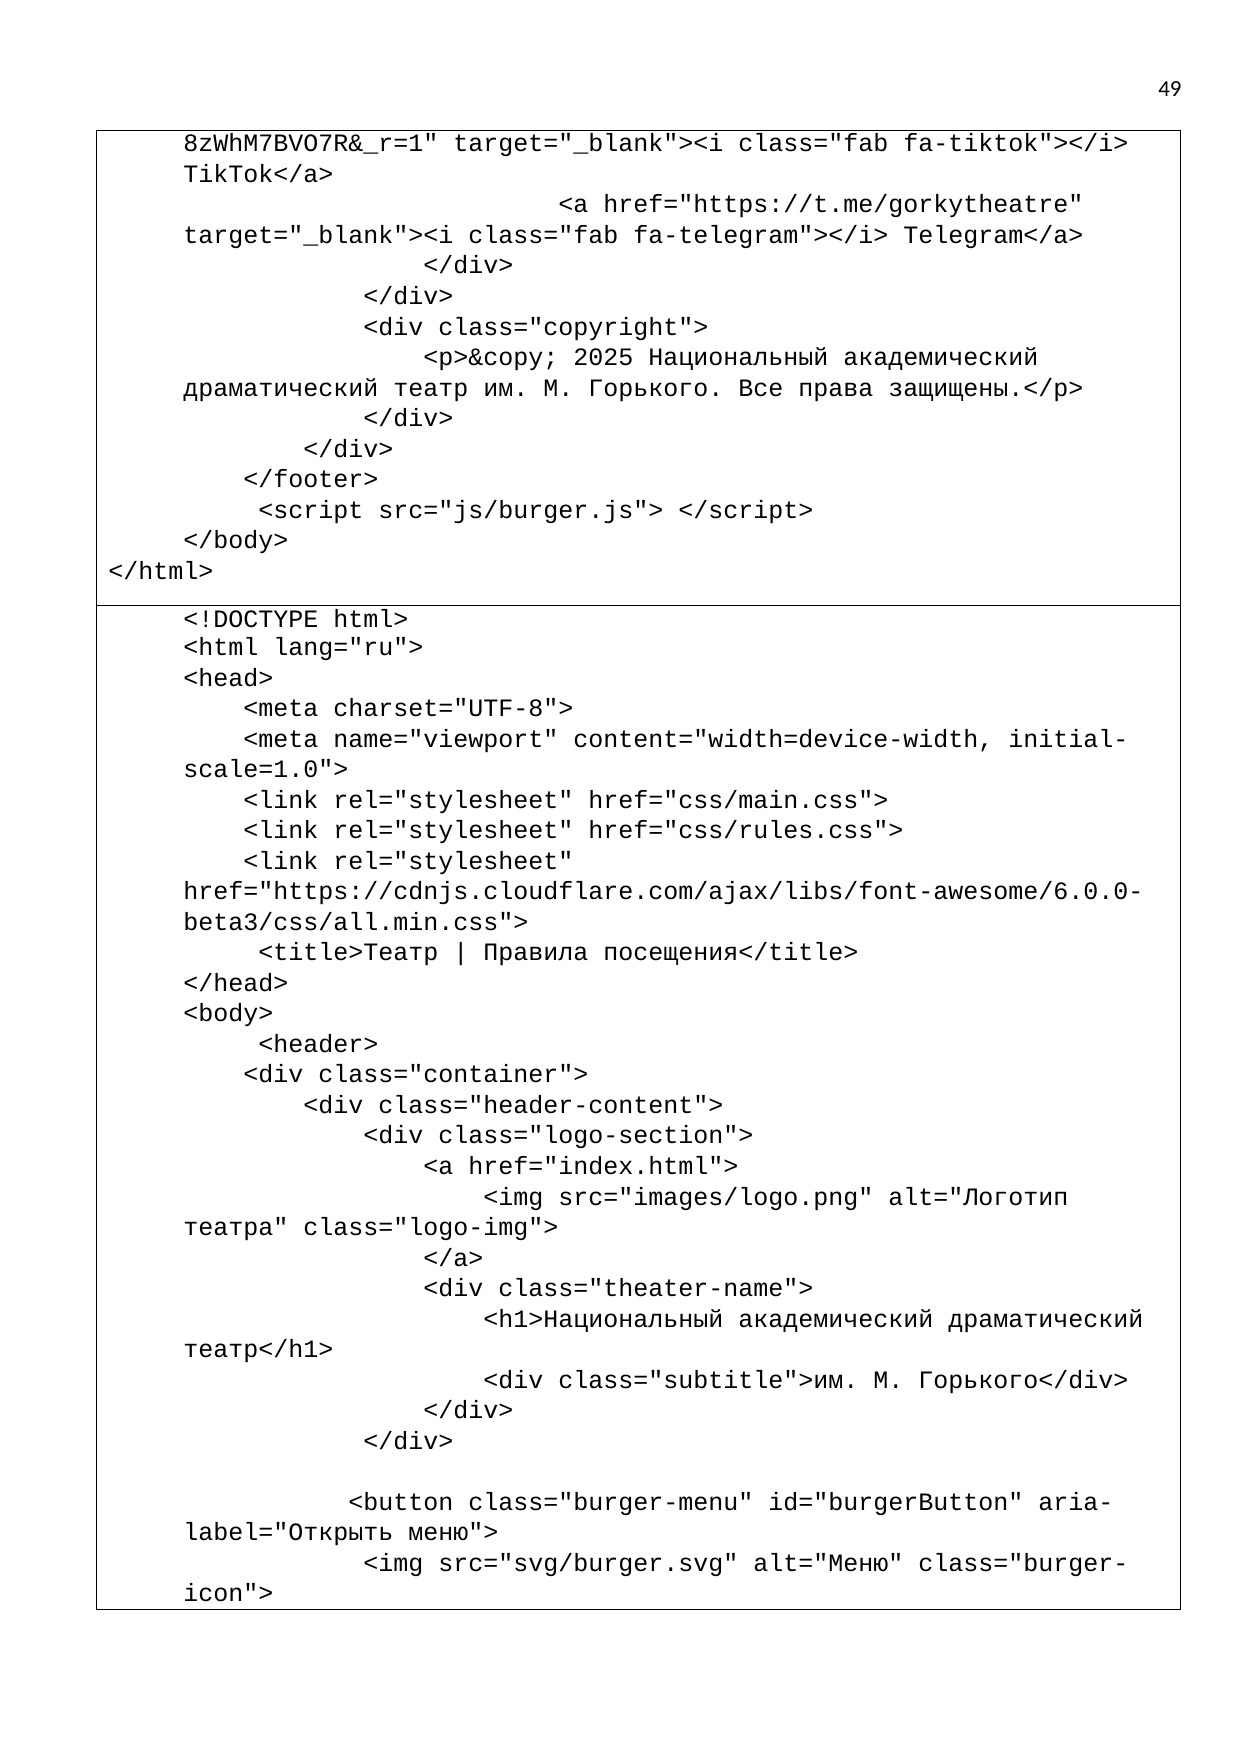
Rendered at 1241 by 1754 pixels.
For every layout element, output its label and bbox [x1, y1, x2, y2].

table_cell [97, 131, 1180, 605]
table_cell [97, 606, 1180, 1609]
